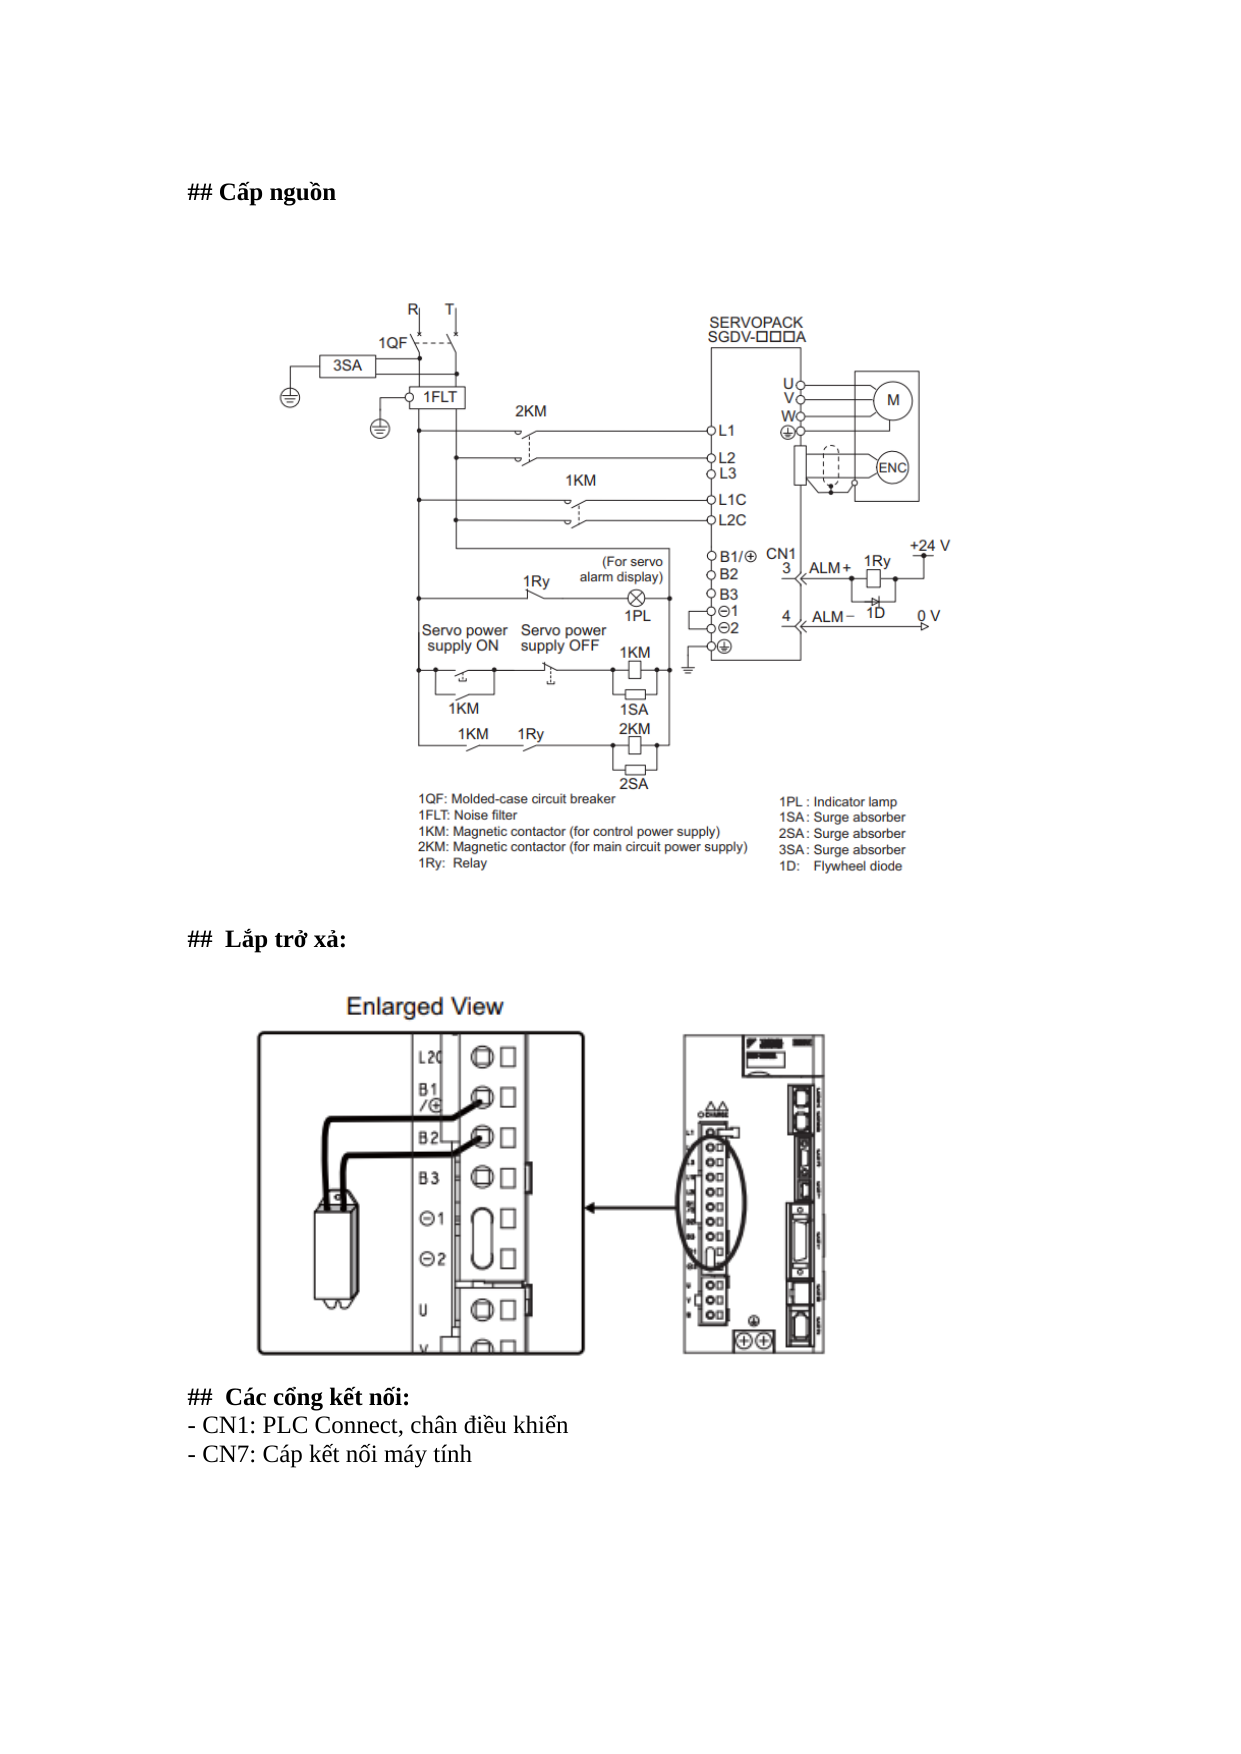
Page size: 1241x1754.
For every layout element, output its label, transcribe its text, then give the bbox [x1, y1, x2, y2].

subtitle ## Cấp nguồn [187, 177, 1053, 206]
text - CN7: Cáp kết nối máy tính [187, 1439, 1053, 1468]
text - CN1: PLC Connect, chân điều khiển [187, 1410, 1053, 1439]
text ## Lắp trở xả: [187, 924, 1053, 953]
picture [187, 953, 972, 1382]
picture [187, 282, 1053, 896]
text ## Các cổng kết nối: [187, 1382, 1053, 1410]
